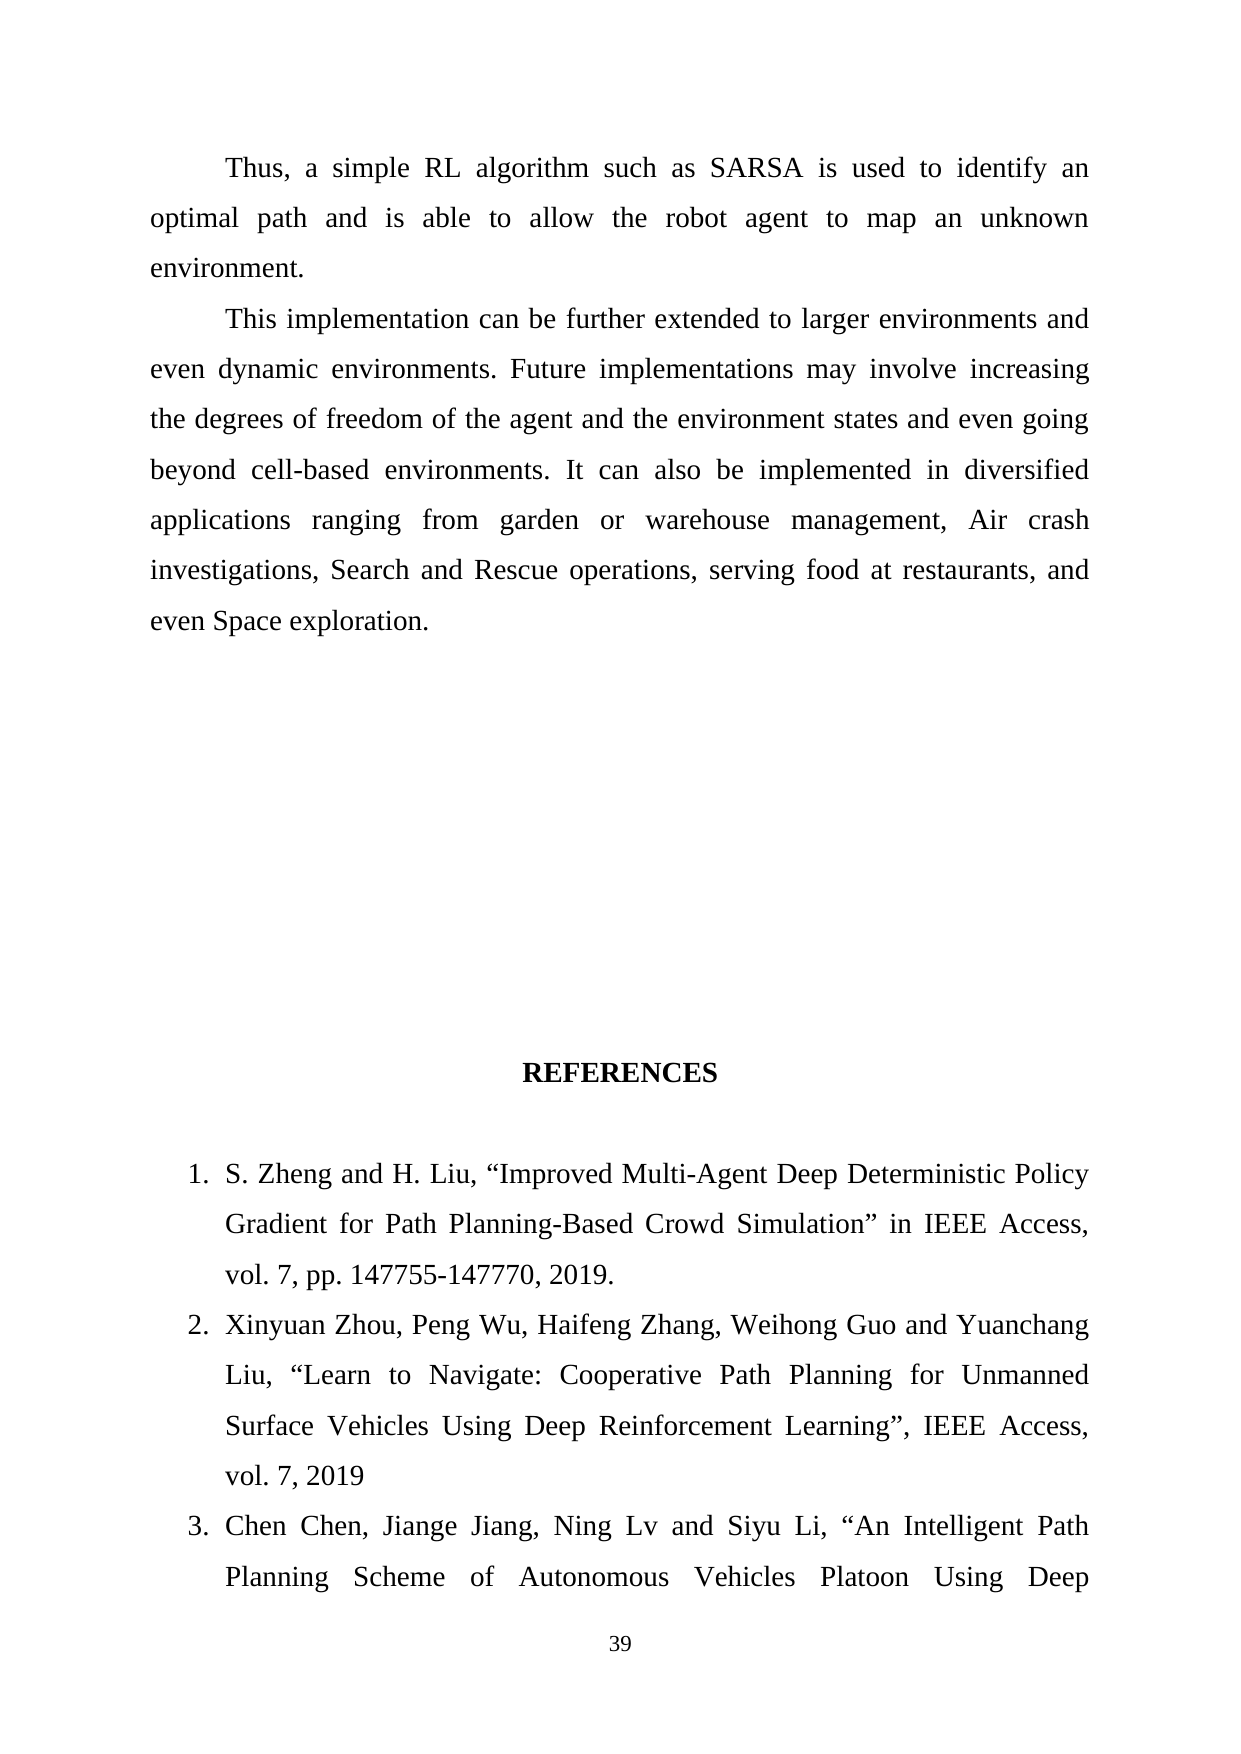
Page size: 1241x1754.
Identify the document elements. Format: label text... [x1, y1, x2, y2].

list Xinyuan Zhou, Peng Wu, Haifeng Zhang, Weihong Guo and Yuanchang Liu, “Learn to Navigate: Cooperative Path Planning for Unmanned Surface Vehicles Using Deep Reinforcement Learning”, IEEE Access, vol. 7, 2019 [187, 1307, 1090, 1492]
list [187, 1508, 1090, 1592]
text This implementation can be further extended to larger environments and even dynamic environments. Future implementations may involve increasing the degrees of freedom of the agent and the environment states and even going beyond cell-based environments. It can also be implemented in diversified applications ranging from garden or warehouse management, Air crash investigations, Search and Rescue operations, serving food at restaurants, and even Space exploration. [150, 301, 1090, 636]
text REFERENCES [150, 1056, 1090, 1089]
list S. Zheng and H. Liu, “Improved Multi-Agent Deep Deterministic Policy Gradient for Path Planning-Based Crowd Simulation” in IEEE Access, vol. 7, pp. 147755-147770, 2019. [187, 1156, 1090, 1290]
text Thus, a simple RL algorithm such as SARSA is used to identify an optimal path and is able to allow the robot agent to map an unknown environment. [150, 150, 1090, 284]
